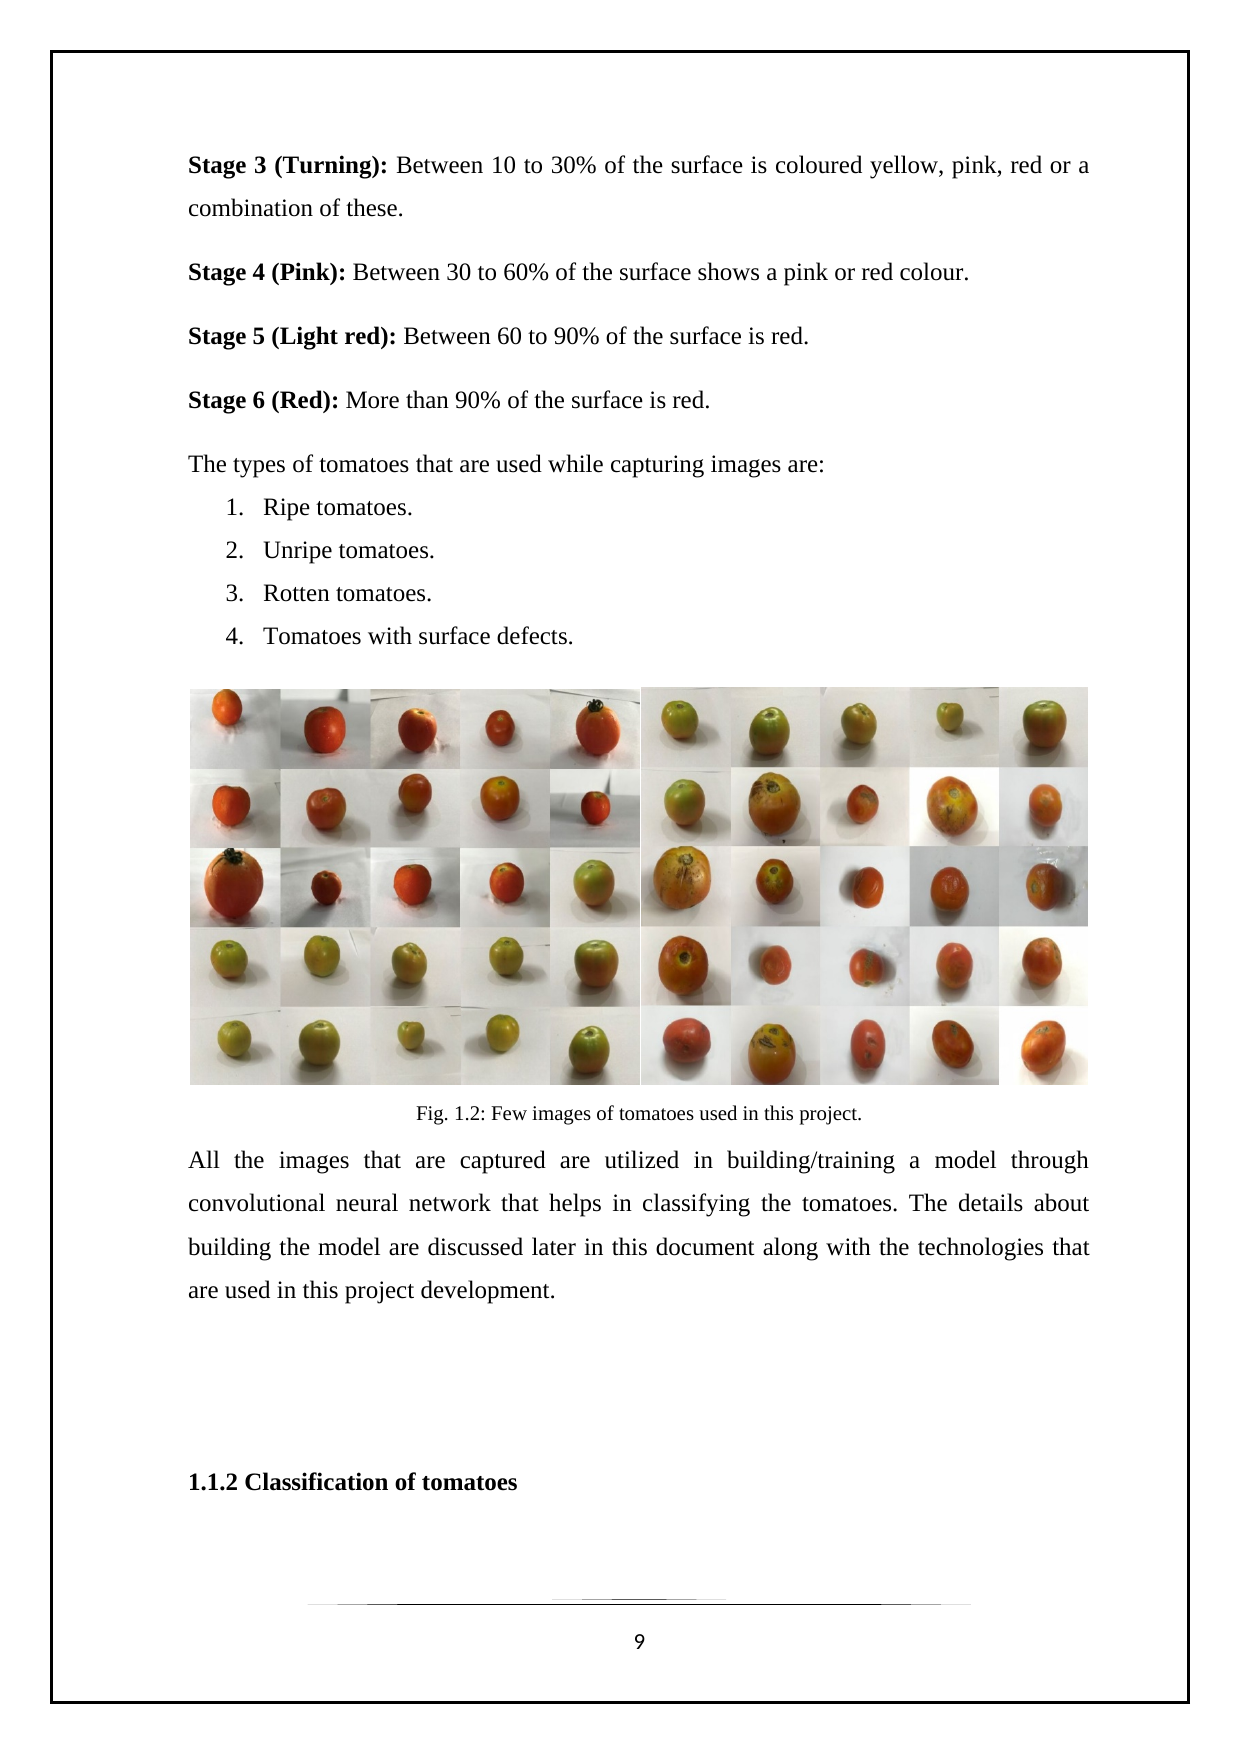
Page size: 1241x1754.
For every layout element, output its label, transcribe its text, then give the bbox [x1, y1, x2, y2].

text 1.1.2 Classification of tomatoes [188, 1467, 1090, 1495]
list Ripe tomatoes. [225, 492, 1090, 521]
picture [190, 689, 640, 1085]
list Tomatoes with surface defects. [225, 621, 1090, 650]
list Rotten tomatoes. [225, 578, 1090, 607]
text Stage 3 (Turning): Between 10 to 30% of the surface is coloured yellow, pink, red or a combination of these. [188, 150, 1090, 222]
text Fig. 1.2: Few images of tomatoes used in this project. [188, 1101, 1090, 1124]
text Stage 4 (Pink): Between 30 to 60% of the surface shows a pink or red colour. [188, 257, 1090, 286]
picture [641, 687, 1088, 1085]
text Stage 6 (Red): More than 90% of the surface is red. [188, 385, 1090, 414]
text All the images that are captured are utilized in building/training a model through convolutional neural network that helps in classifying the tomatoes. The details about building the model are discussed later in this document along with the technologies that are used in this project development. [188, 1145, 1090, 1303]
text Stage 5 (Light red): Between 60 to 90% of the surface is red. [188, 321, 1090, 350]
text The types of tomatoes that are used while capturing images are: [188, 449, 1090, 478]
list Unripe tomatoes. [225, 535, 1090, 564]
